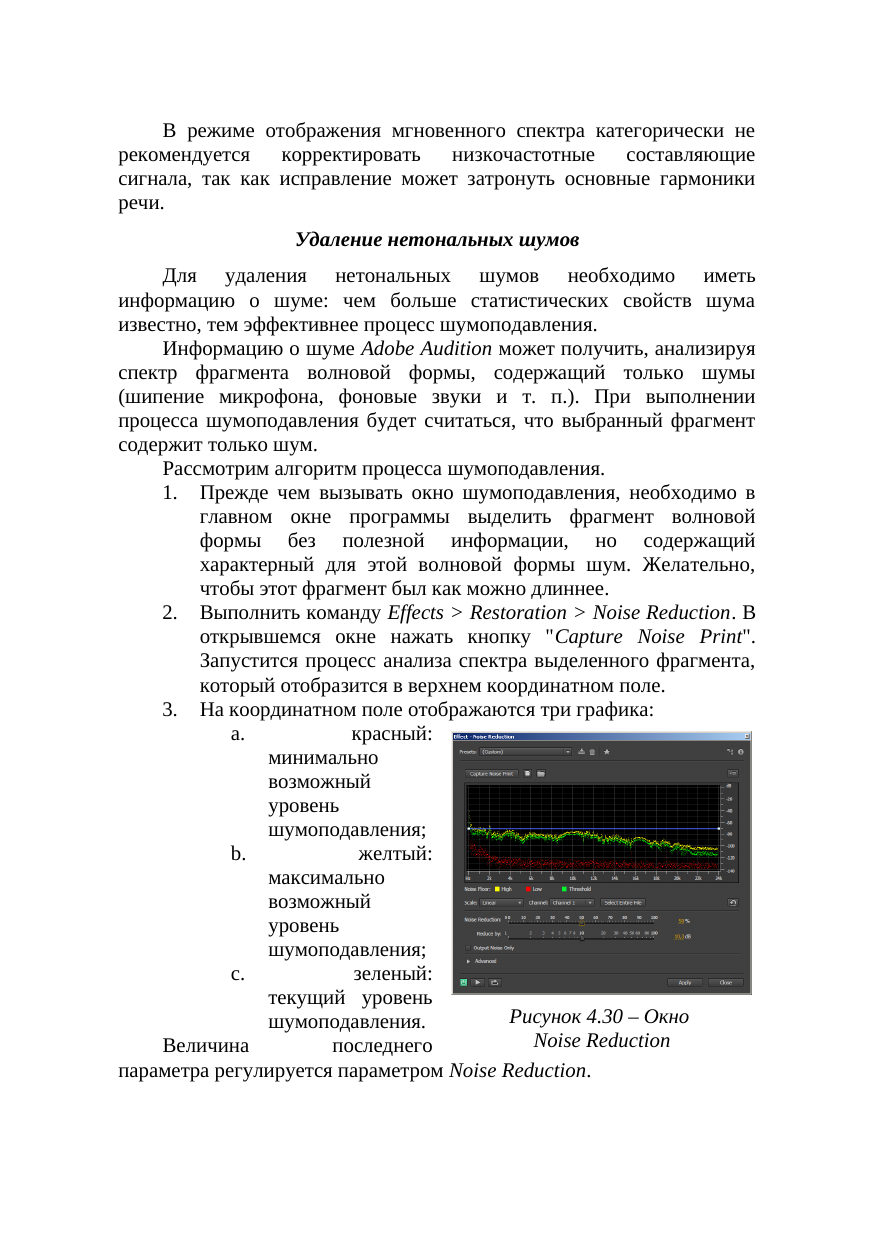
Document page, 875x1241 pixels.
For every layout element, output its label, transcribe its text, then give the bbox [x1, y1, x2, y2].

subtitle Удаление нетональных шумов [118, 227, 756, 251]
text Величина последнего параметра регулируется параметром Noise Reduction. [118, 1033, 756, 1082]
list зеленый: текущий уровень шумоподавления. [231, 961, 756, 1033]
text Для удаления нетональных шумов необходимо иметь информацию о шуме: чем больше статистических свойств шума известно, тем эффективнее процесс шумоподавления. [118, 263, 756, 336]
picture [451, 731, 752, 995]
list красный: минимально возможный уровень шумоподавления; [231, 721, 756, 841]
list Выполнить команду Effects > Restoration > Noise Reduction. В открывшемся окне нажать кнопку "Capture Noise Print". Запустится процесс анализа спектра выделенного фрагмента, который отобразится в верхнем координатном поле. [162, 600, 756, 697]
list На координатном поле отображаются три графика: [162, 697, 756, 721]
text Информацию о шуме Adobe Audition может получить, анализируя спектр фрагмента волновой формы, содержащий только шумы (шипение микрофона, фоновые звуки и т. п.). При выполнении процесса шумоподавления будет считаться, что выбранный фрагмент содержит только шум. [118, 336, 756, 456]
list Прежде чем вызывать окно шумоподавления, необходимо в главном окне программы выделить фрагмент волновой формы без полезной информации, но содержащий характерный для этой волновой формы шум. Желательно, чтобы этот фрагмент был как можно длиннее. [162, 480, 756, 600]
text Рассмотрим алгоритм процесса шумоподавления. [118, 456, 756, 480]
text В режиме отображения мгновенного спектра категорически не рекомендуется корректировать низкочастотные составляющие сигнала, так как исправление может затронуть основные гармоники речи. [118, 118, 756, 214]
list желтый: максимально возможный уровень шумоподавления; [231, 841, 451, 961]
